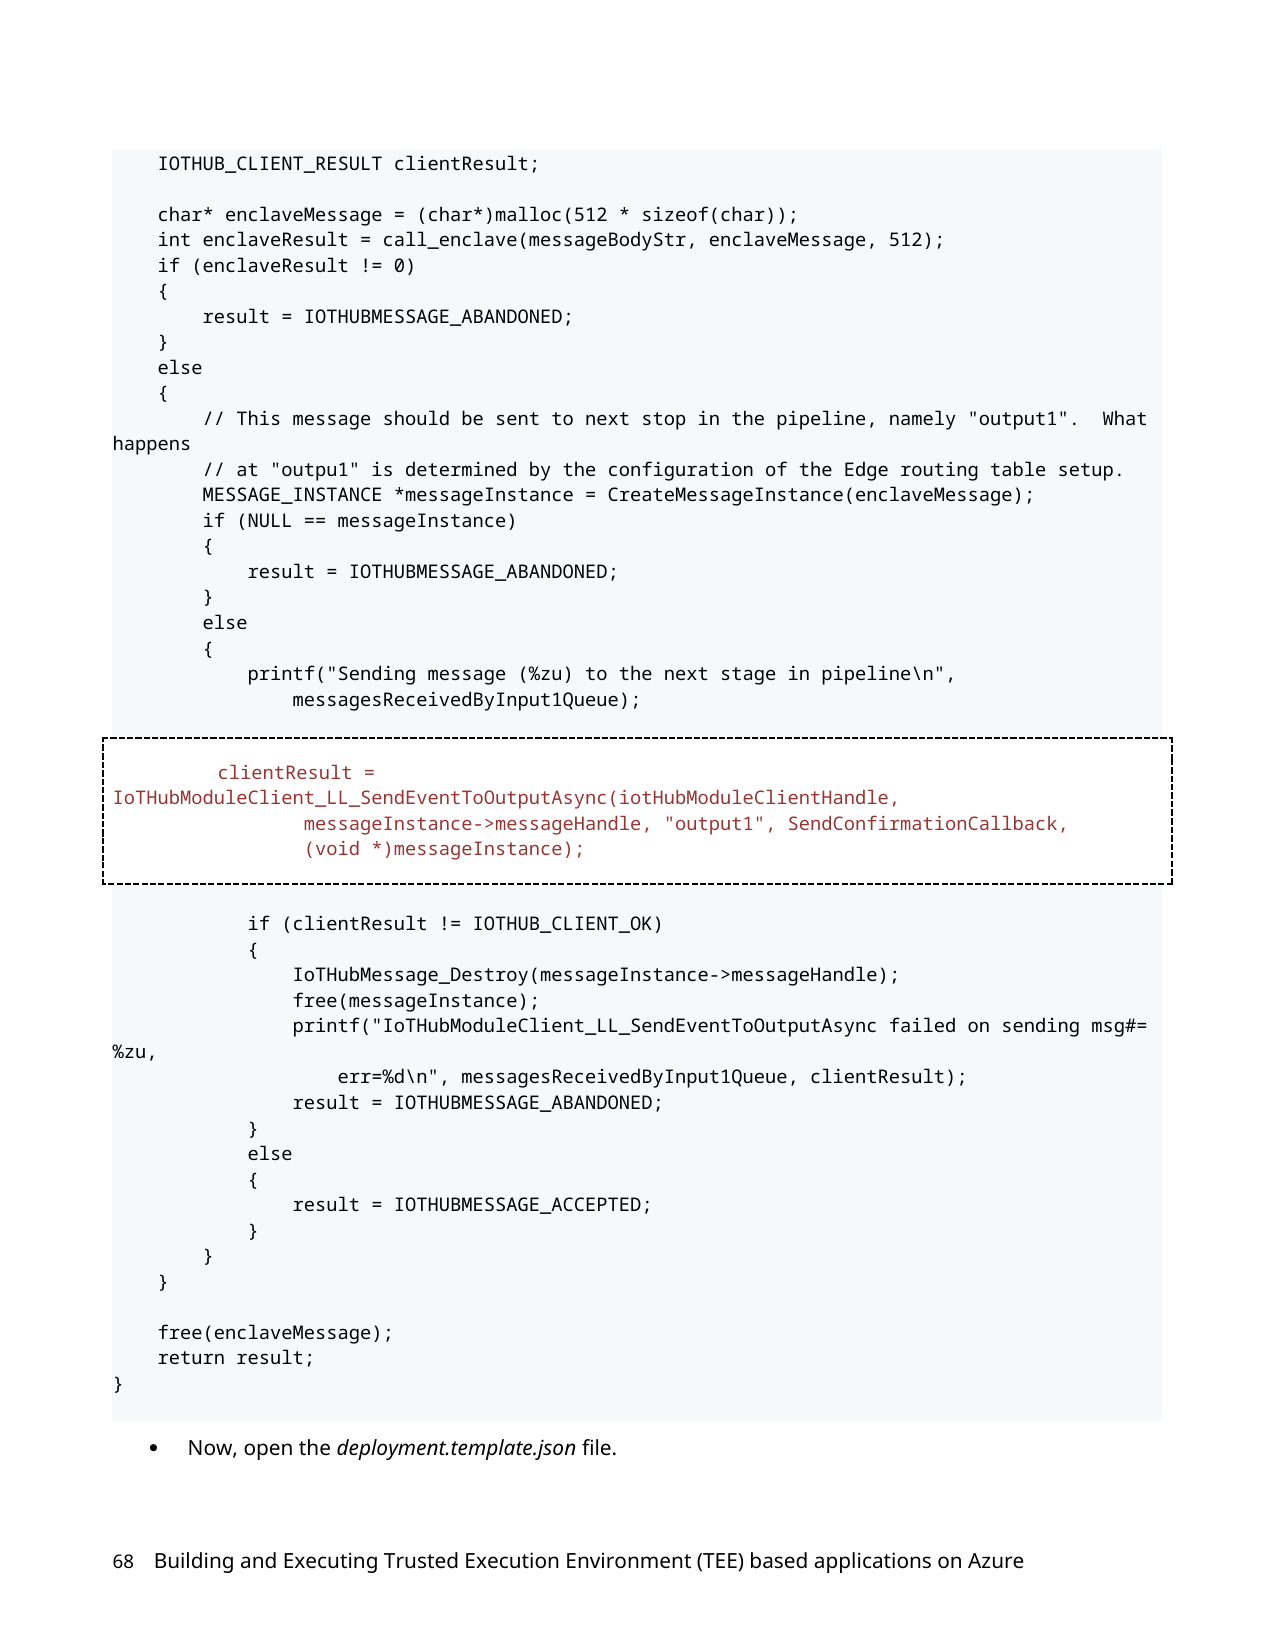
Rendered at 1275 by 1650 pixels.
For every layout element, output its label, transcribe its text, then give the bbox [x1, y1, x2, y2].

text else [112, 1140, 1162, 1166]
text printf("Sending message (%zu) to the next stage in pipeline\n", [112, 660, 1162, 686]
text printf("IoTHubModuleClient_LL_SendEventToOutputAsync failed on sending msg#=%zu, [112, 1013, 1162, 1064]
text (void *)messageInstance); [112, 836, 1162, 861]
text result = IOTHUBMESSAGE_ABANDONED; [112, 558, 1162, 584]
text IoTHubMessage_Destroy(messageInstance->messageHandle); [112, 962, 1162, 987]
text free(enclaveMessage); [112, 1319, 1162, 1344]
text IOTHUB_CLIENT_RESULT clientResult; [112, 150, 1162, 176]
text char* enclaveMessage = (char*)malloc(512 * sizeof(char)); [112, 201, 1162, 227]
text clientResult = IoTHubModuleClient_LL_SendEventToOutputAsync(iotHubModuleClientHandle, [112, 759, 1162, 810]
text { [112, 380, 1162, 405]
text int enclaveResult = call_enclave(messageBodyStr, enclaveMessage, 512); [112, 227, 1162, 252]
text messageInstance->messageHandle, "output1", SendConfirmationCallback, [112, 810, 1162, 836]
text if (enclaveResult != 0) [112, 252, 1162, 278]
list Now, open the deployment.template.json file. [150, 1433, 1162, 1462]
text } [112, 1115, 1162, 1140]
text result = IOTHUBMESSAGE_ABANDONED; [112, 303, 1162, 329]
text { [112, 1166, 1162, 1191]
text { [112, 936, 1162, 962]
text { [112, 635, 1162, 660]
text if (clientResult != IOTHUB_CLIENT_OK) [112, 911, 1162, 936]
text else [112, 609, 1162, 635]
text } [112, 584, 1162, 609]
text { [112, 278, 1162, 303]
text MESSAGE_INSTANCE *messageInstance = CreateMessageInstance(enclaveMessage); [112, 482, 1162, 507]
text } [112, 1217, 1162, 1242]
text result = IOTHUBMESSAGE_ABANDONED; [112, 1089, 1162, 1115]
text } [112, 329, 1162, 354]
text result = IOTHUBMESSAGE_ACCEPTED; [112, 1191, 1162, 1217]
text // This message should be sent to next stop in the pipeline, namely "output1". What happens [112, 405, 1162, 456]
text messagesReceivedByInput1Queue); [112, 686, 1162, 711]
text { [112, 533, 1162, 558]
text else [112, 354, 1162, 380]
text } [112, 1370, 1162, 1396]
text if (NULL == messageInstance) [112, 507, 1162, 533]
text return result; [112, 1344, 1162, 1370]
text free(messageInstance); [112, 987, 1162, 1013]
text err=%d\n", messagesReceivedByInput1Queue, clientResult); [112, 1064, 1162, 1089]
text } [112, 1242, 1162, 1268]
text } [112, 1268, 1162, 1293]
text // at "outpu1" is determined by the configuration of the Edge routing table setup. [112, 456, 1162, 482]
